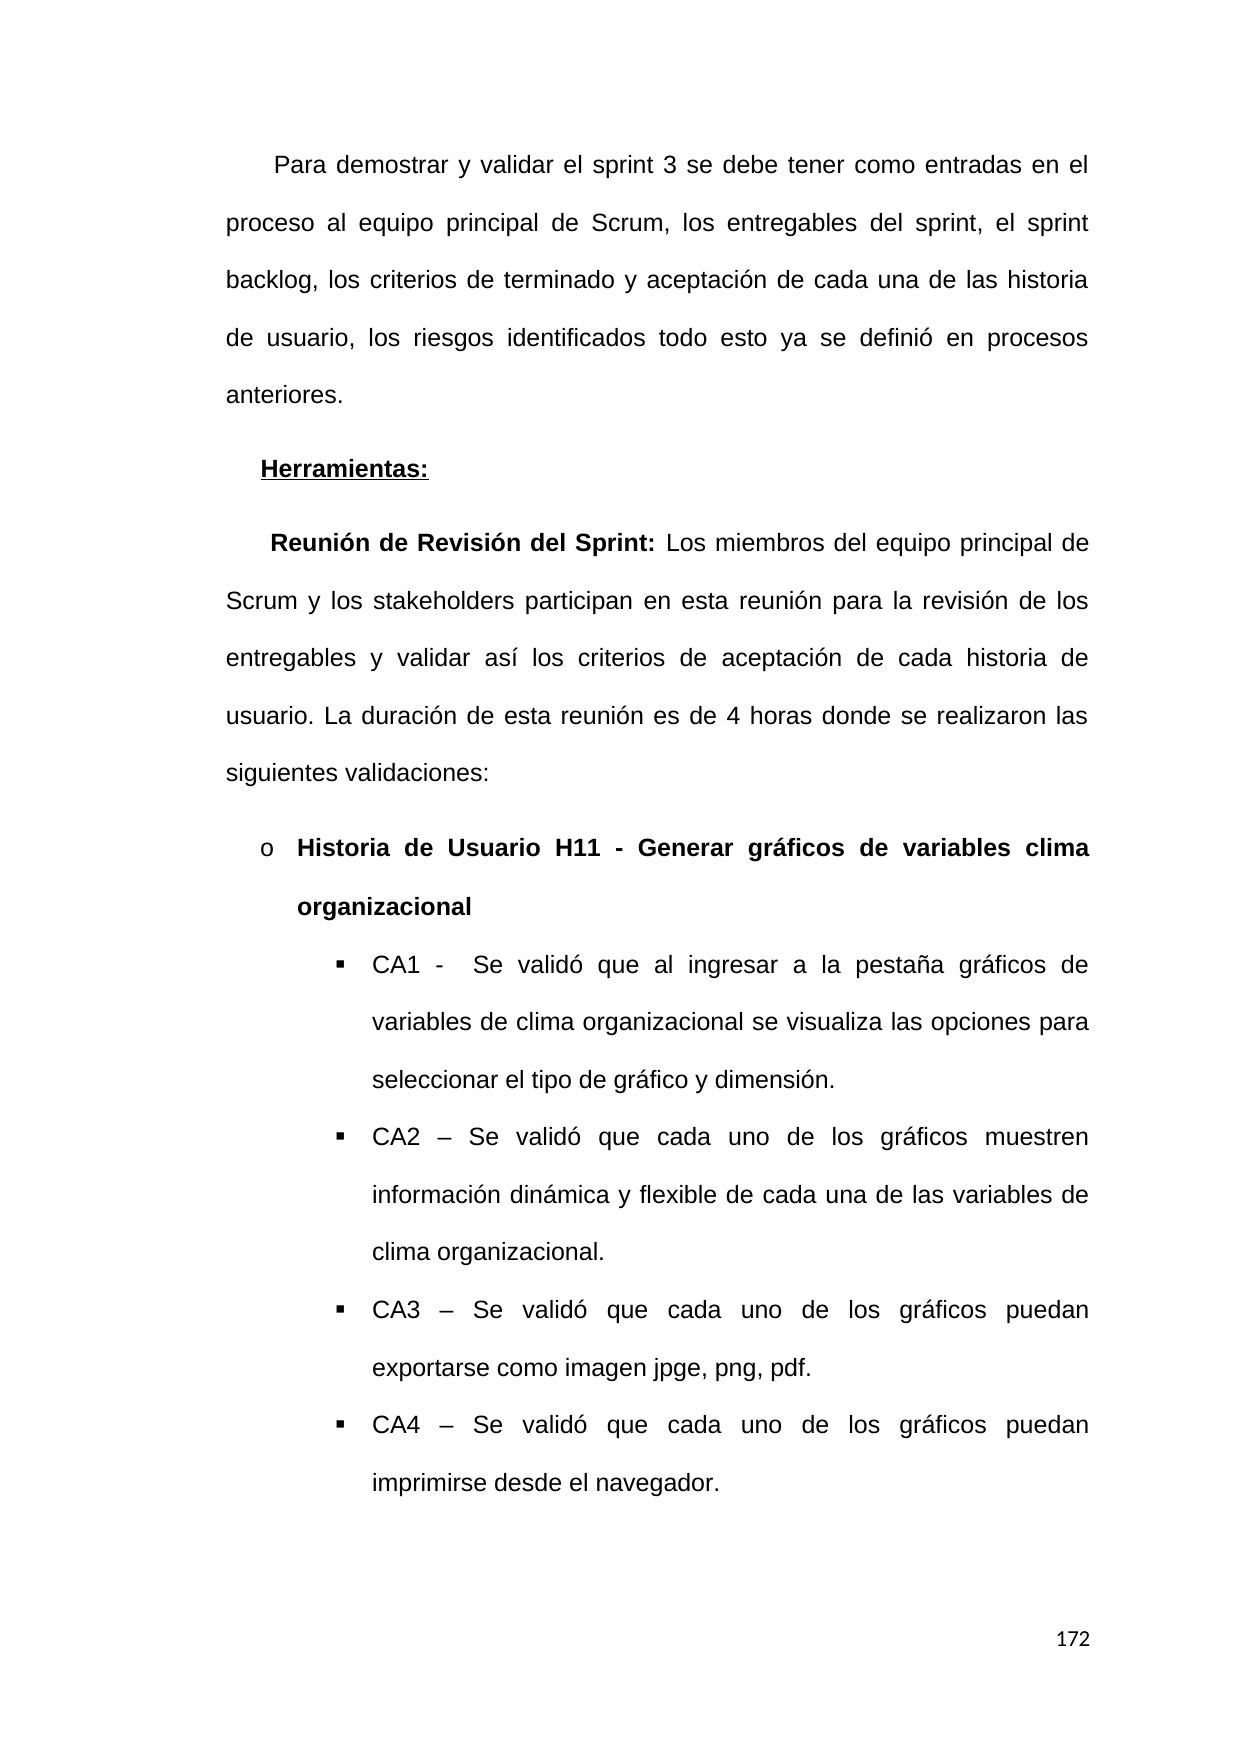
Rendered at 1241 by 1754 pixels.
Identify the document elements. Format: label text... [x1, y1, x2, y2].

text Para demostrar y validar el sprint 3 se debe tener como entradas en el proceso al equipo principal de Scrum, los entregables del sprint, el sprint backlog, los criterios de terminado y aceptación de cada una de las historia de usuario, los riesgos identificados todo esto ya se definió en procesos anteriores. [226, 150, 1090, 409]
list CA2 – Se validó que cada uno de los gráficos muestren información dinámica y flexible de cada una de las variables de clima organizacional. [334, 1122, 1090, 1266]
text Reunión de Revisión del Sprint: Los miembros del equipo principal de Scrum y los stakeholders participan en esta reunión para la revisión de los entregables y validar así los criterios de aceptación de cada historia de usuario. La duración de esta reunión es de 4 horas donde se realizaron las siguientes validaciones: [226, 528, 1090, 787]
list CA3 – Se validó que cada uno de los gráficos puedan exportarse como imagen jpge, png, pdf. [334, 1295, 1090, 1381]
text Herramientas: [226, 454, 1090, 483]
list CA4 – Se validó que cada uno de los gráficos puedan imprimirse desde el navegador. [334, 1410, 1090, 1496]
list CA1 - Se validó que al ingresar a la pestaña gráficos de variables de clima organizacional se visualiza las opciones para seleccionar el tipo de gráfico y dimensión. [334, 950, 1090, 1093]
list Historia de Usuario H11 - Generar gráficos de variables clima organizacional [259, 832, 1090, 921]
